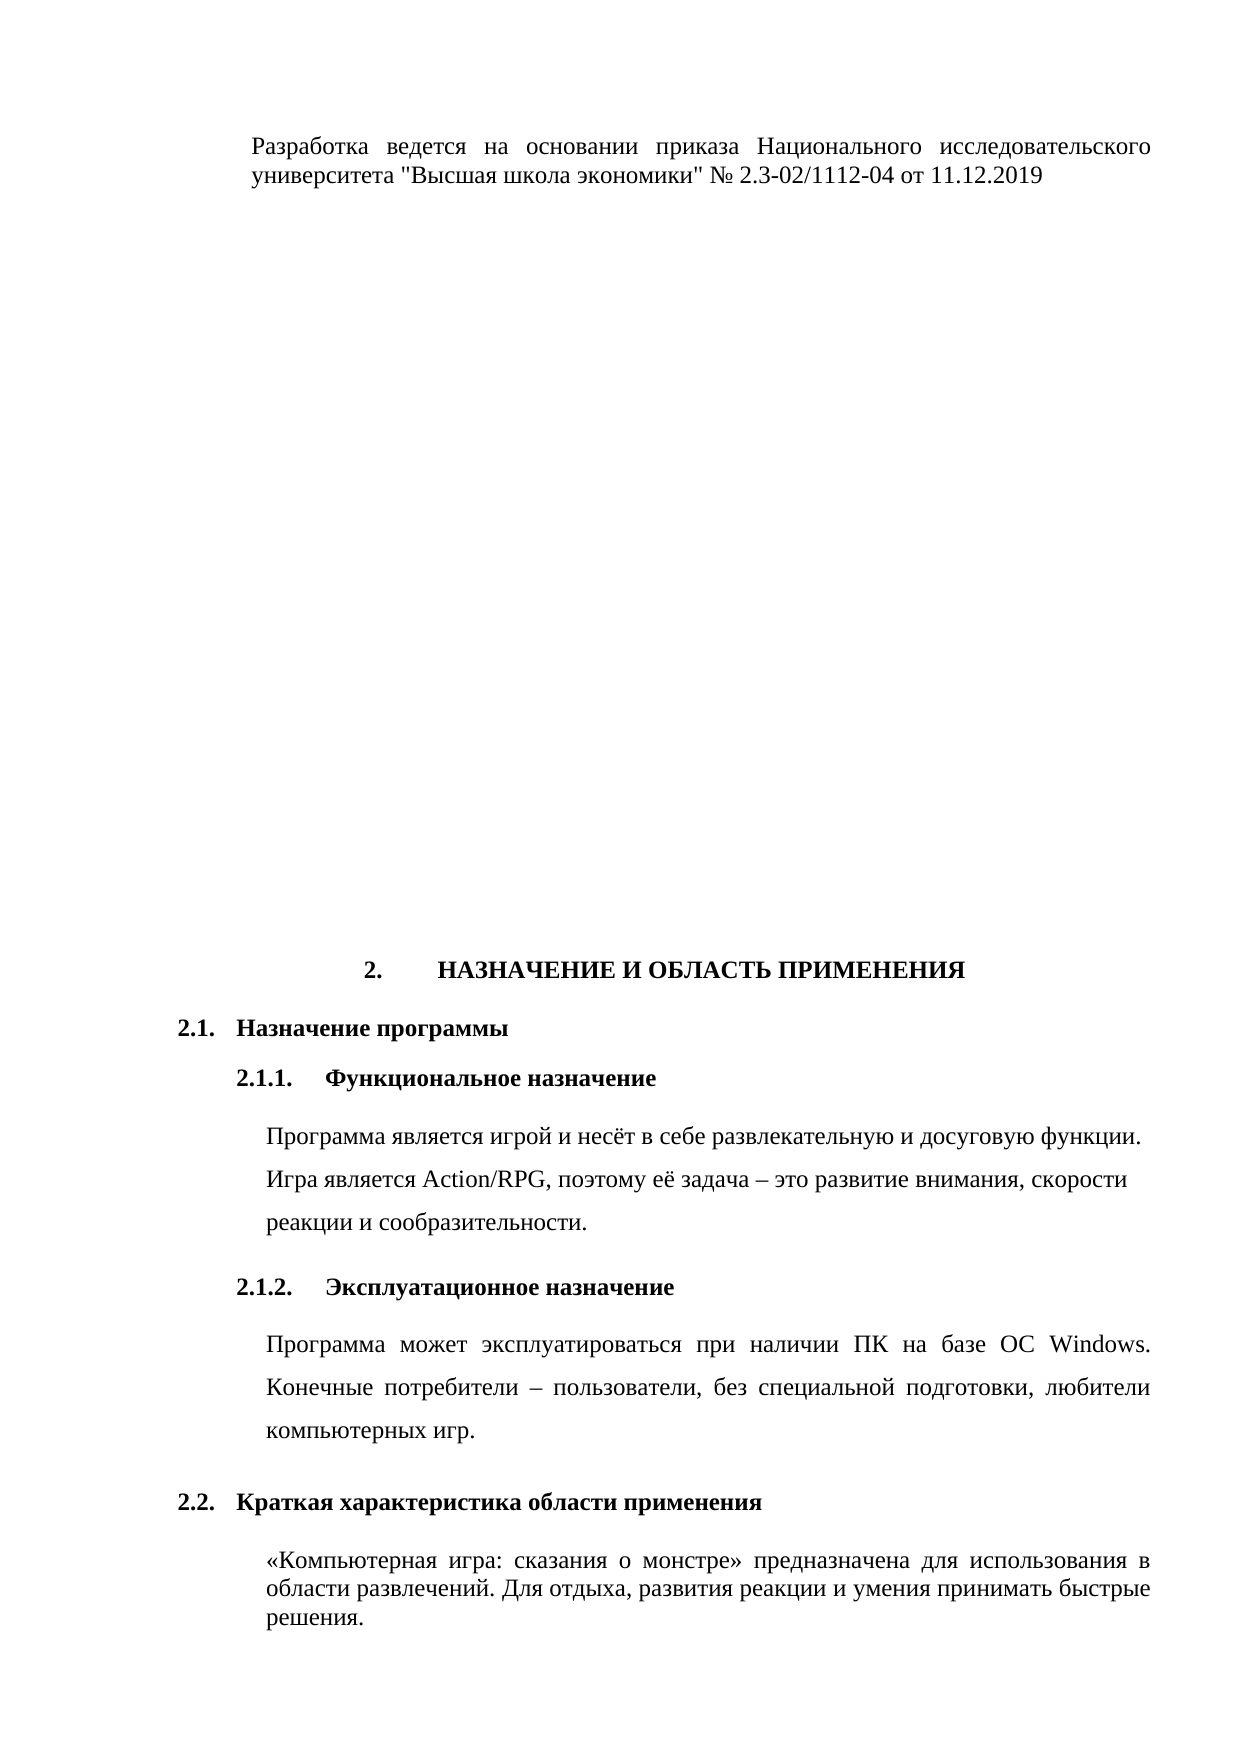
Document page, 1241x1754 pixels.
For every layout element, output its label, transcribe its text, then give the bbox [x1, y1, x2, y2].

text «Компьютерная игра: сказания о монстре» предназначена для использования в области развлечений. Для отдыха, развития реакции и умения принимать быстрые решения. [266, 1545, 1152, 1631]
list Краткая характеристика области применения [177, 1487, 1152, 1516]
list Разработка ведется на основании приказа Национального исследовательского университета "Высшая школа экономики" № 2.3-02/1112-04 от 11.12.2019 [251, 131, 1152, 189]
list Назначение программы [177, 1013, 1152, 1042]
list Функциональное назначение [236, 1063, 1152, 1092]
text Программа является игрой и несёт в себе развлекательную и досуговую функции. Игра является Action/RPG, поэтому её задача – это развитие внимания, скорости реакции и сообразительности. [266, 1121, 1152, 1236]
list НАЗНАЧЕНИЕ И ОБЛАСТЬ ПРИМЕНЕНИЯ [177, 955, 1152, 984]
text Программа может эксплуатироваться при наличии ПК на базе OC Windows. Конечные потребители – пользователи, без специальной подготовки, любители компьютерных игр. [266, 1329, 1152, 1444]
list Эксплуатационное назначение [236, 1272, 1152, 1300]
